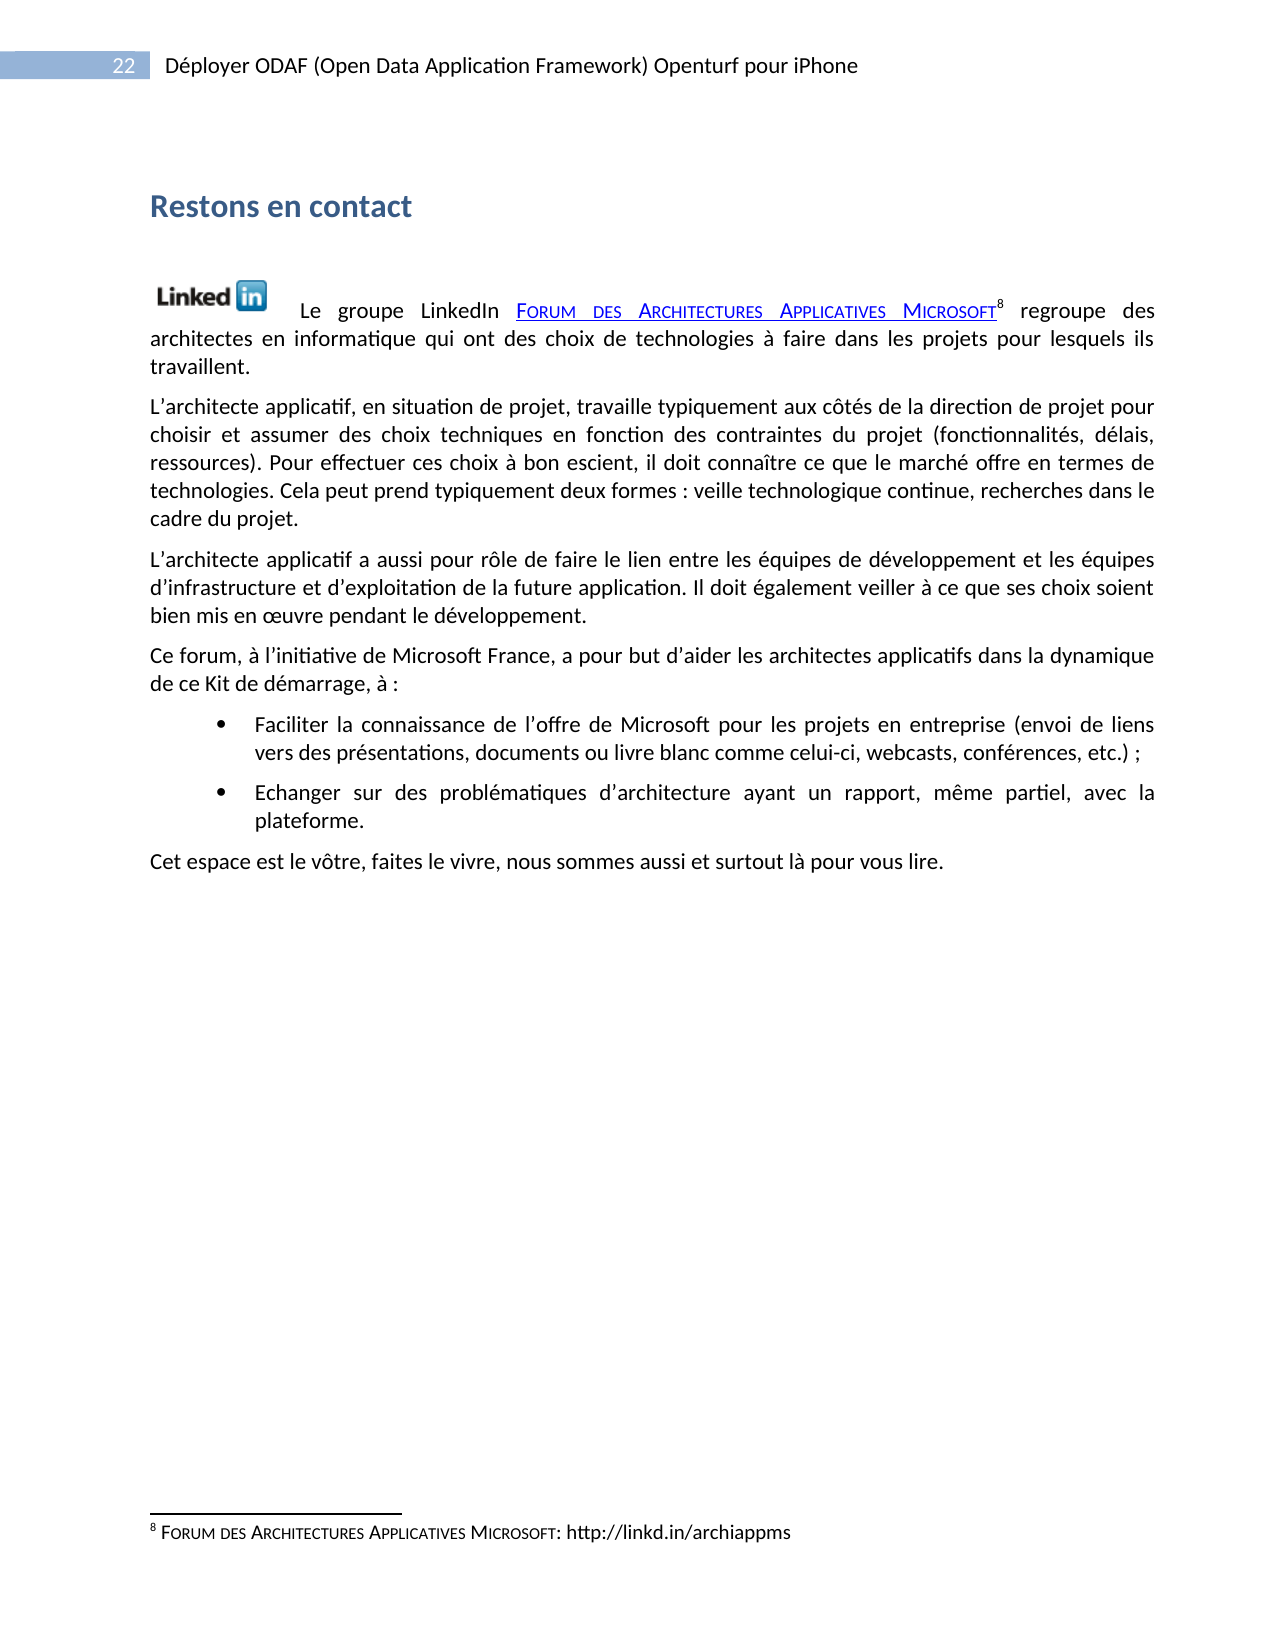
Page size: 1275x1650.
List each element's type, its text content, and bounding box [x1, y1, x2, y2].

text Le groupe LinkedIn Forum des Architectures Applicatives Microsoft regroupe des architectes en informatique qui ont des choix de technologies à faire dans les projets pour lesquels ils travaillent. [150, 276, 1155, 380]
picture [150, 275, 271, 318]
list Echanger sur des problématiques d’architecture ayant un rapport, même partiel, avec la plateforme. [217, 778, 1155, 834]
text Cet espace est le vôtre, faites le vivre, nous sommes aussi et surtout là pour vous lire. [150, 847, 1155, 875]
list Faciliter la connaissance de l’offre de Microsoft pour les projets en entreprise (envoi de liens vers des présentations, documents ou livre blanc comme celui-ci, webcasts, conférences, etc.) ; [217, 710, 1155, 766]
text Ce forum, à l’initiative de Microsoft France, a pour but d’aider les architectes applicatifs dans la dynamique de ce Kit de démarrage, à : [150, 641, 1155, 697]
text L’architecte applicatif a aussi pour rôle de faire le lien entre les équipes de développement et les équipes d’infrastructure et d’exploitation de la future application. Il doit également veiller à ce que ses choix soient bien mis en œuvre pendant le développement. [150, 545, 1155, 629]
subtitle Restons en contact [150, 185, 1155, 226]
text L’architecte applicatif, en situation de projet, travaille typiquement aux côtés de la direction de projet pour choisir et assumer des choix techniques en fonction des contraintes du projet (fonctionnalités, délais, ressources). Pour effectuer ces choix à bon escient, il doit connaître ce que le marché offre en termes de technologies. Cela peut prend typiquement deux formes : veille technologique continue, recherches dans le cadre du projet. [150, 392, 1155, 532]
